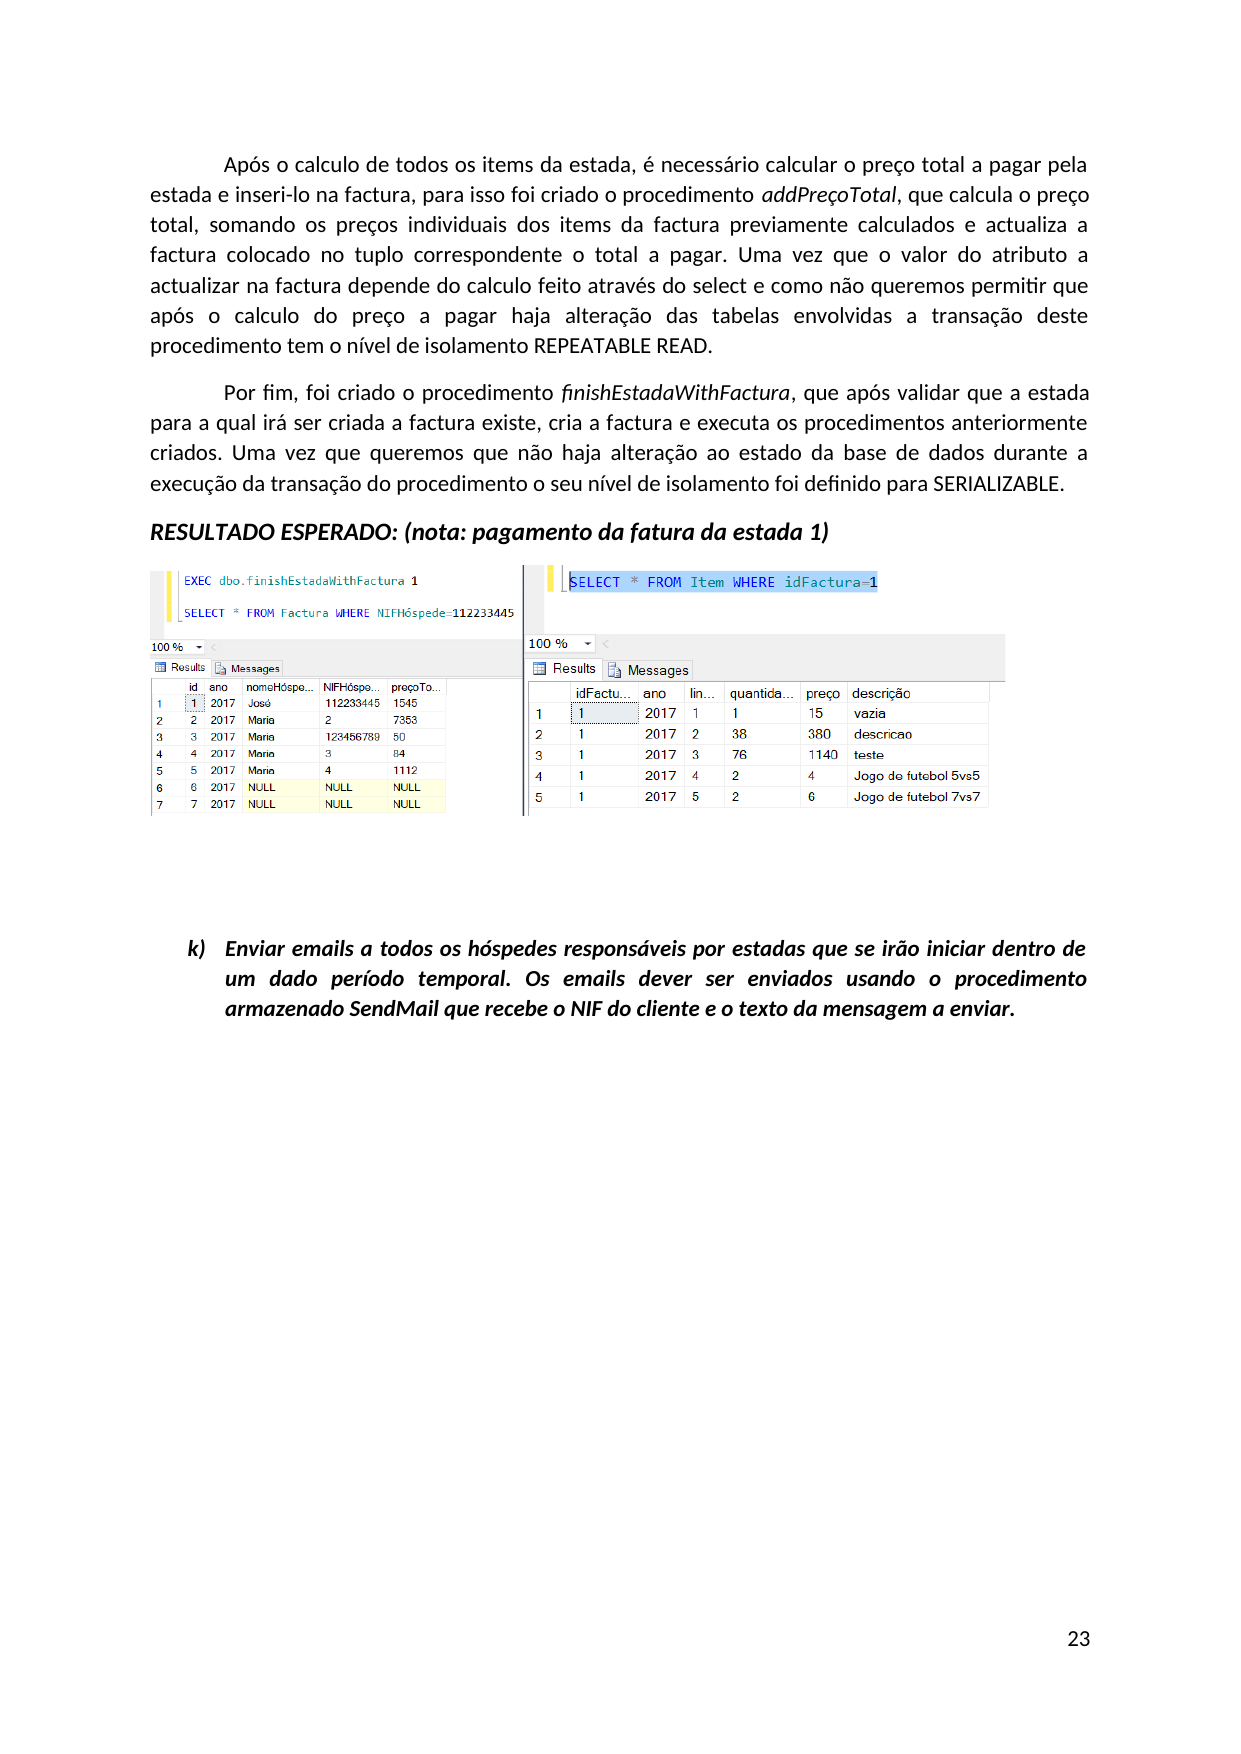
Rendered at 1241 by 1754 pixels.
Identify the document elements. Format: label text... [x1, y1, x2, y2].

picture [150, 565, 1006, 816]
text RESULTADO ESPERADO: (nota: pagamento da fatura da estada 1) [150, 516, 1090, 546]
list Enviar emails a todos os hóspedes responsáveis por estadas que se irão iniciar dentro de um dado período temporal. Os emails dever ser enviados usando o procedimento armazenado SendMail que recebe o NIF do cliente e o texto da mensagem a enviar. [187, 934, 1090, 1022]
text Por fim, foi criado o procedimento finishEstadaWithFactura, que após validar que a estada para a qual irá ser criada a factura existe, cria a factura e executa os procedimentos anteriormente criados. Uma vez que queremos que não haja alteração ao estado da base de dados durante a execução da transação do procedimento o seu nível de isolamento foi definido para SERIALIZABLE. [150, 378, 1090, 497]
text Após o calculo de todos os items da estada, é necessário calcular o preço total a pagar pela estada e inseri-lo na factura, para isso foi criado o procedimento addPreçoTotal, que calcula o preço total, somando os preços individuais dos items da factura previamente calculados e actualiza a factura colocado no tuplo correspondente o total a pagar. Uma vez que o valor do atributo a actualizar na factura depende do calculo feito através do select e como não queremos permitir que após o calculo do preço a pagar haja alteração das tabelas envolvidas a transação deste procedimento tem o nível de isolamento REPEATABLE READ. [150, 150, 1090, 359]
